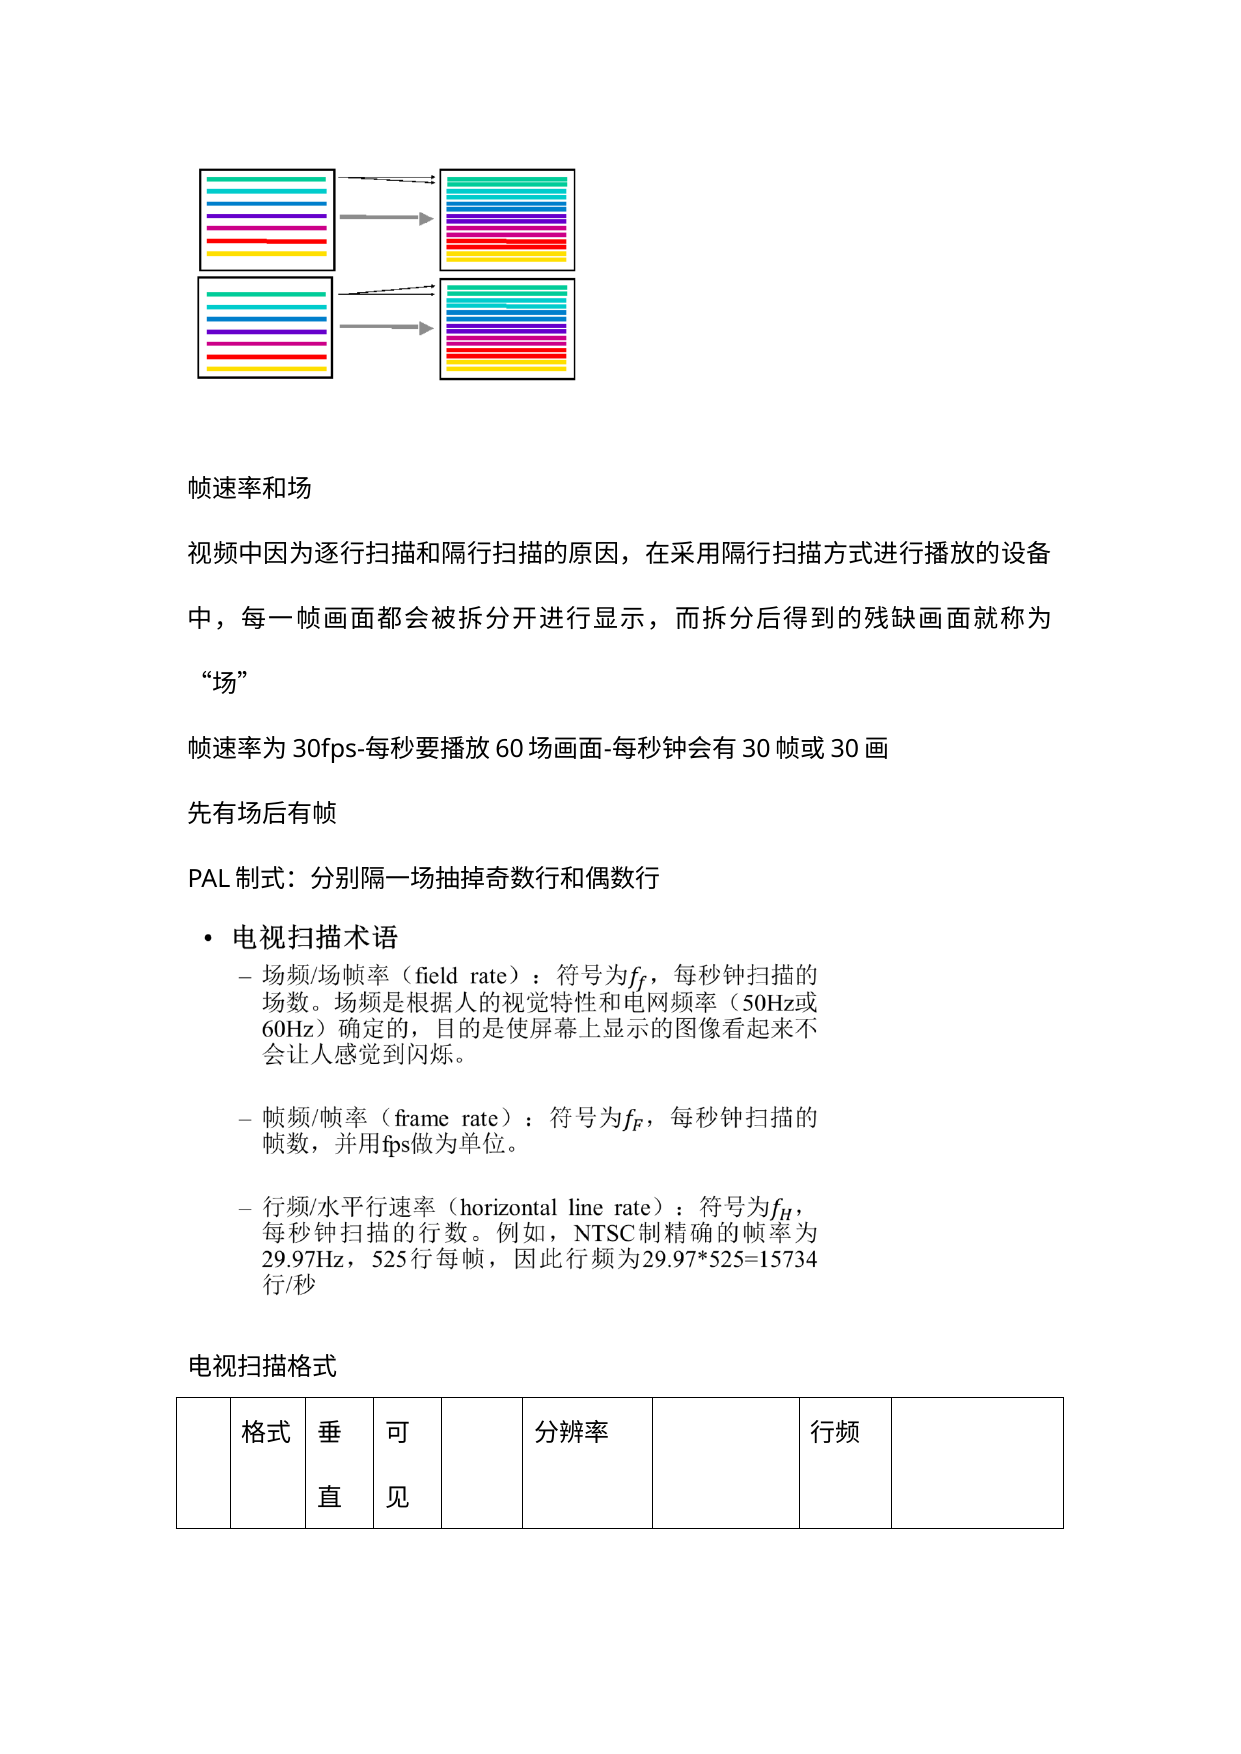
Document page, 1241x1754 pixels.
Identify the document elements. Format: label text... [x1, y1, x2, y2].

table_header [442, 1398, 522, 1528]
table_header 格式 [231, 1398, 305, 1528]
text 视频中因为逐行扫描和隔行扫描的原因，在采用隔行扫描方式进行播放的设备中，每一帧画面都会被拆分开进行显示，而拆分后得到的残缺画面就称为 “场” [187, 519, 1053, 714]
picture [187, 909, 832, 1313]
text 先有场后有帧 [187, 779, 1053, 844]
table_header [653, 1398, 799, 1528]
text 帧速率为30fps-每秒要播放60场画面-每秒钟会有30帧或30画 [187, 714, 1053, 779]
table_header 可见垂直扫描线 [374, 1398, 441, 1528]
table_header 行频 [800, 1398, 891, 1528]
picture [187, 162, 589, 383]
text PAL制式：分别隔一场抽掉奇数行和偶数行 [187, 844, 1053, 909]
table_header 垂直扫描线 [306, 1398, 373, 1528]
table_header 分辨率 [523, 1398, 652, 1528]
text 帧速率和场 [187, 454, 1053, 519]
text 电视扫描格式 [187, 1332, 1053, 1397]
table_header [892, 1398, 1063, 1528]
table_header [177, 1398, 230, 1528]
